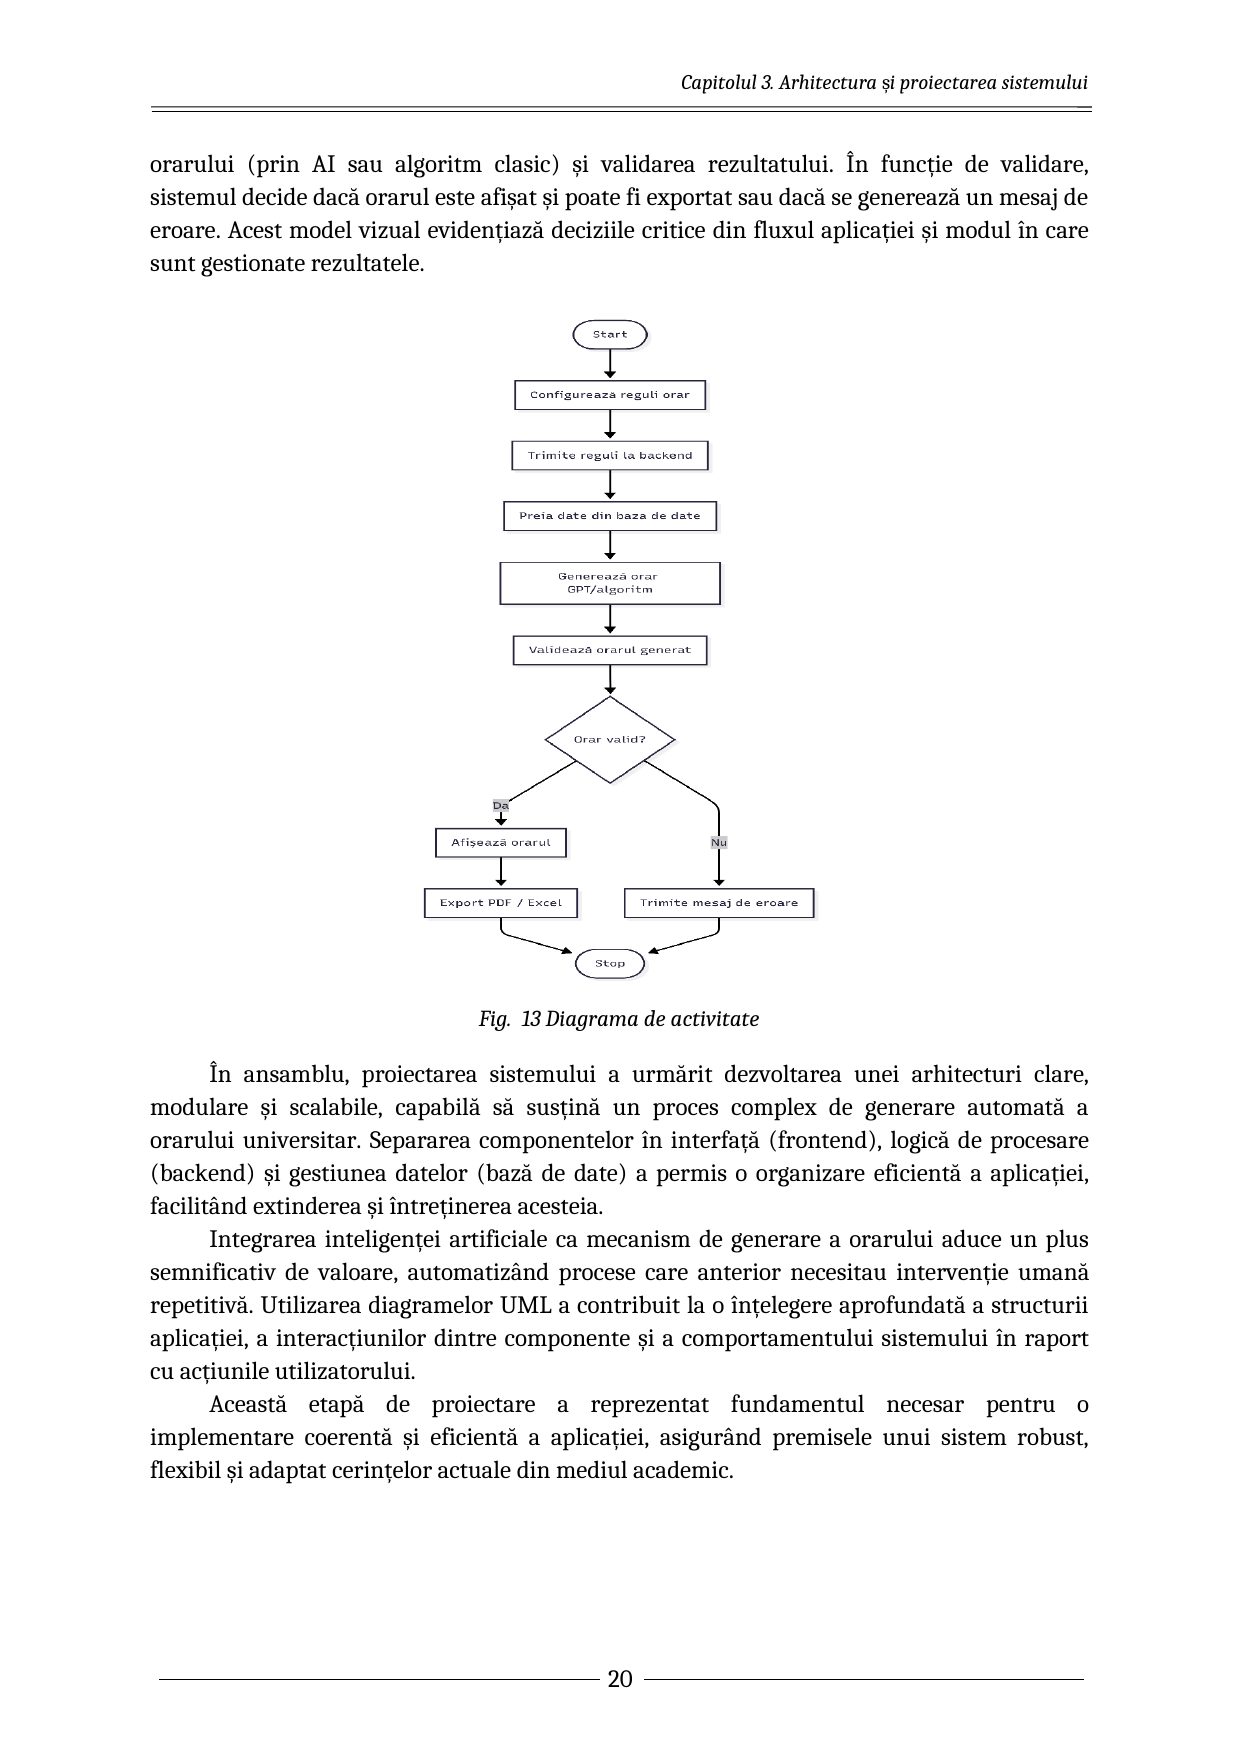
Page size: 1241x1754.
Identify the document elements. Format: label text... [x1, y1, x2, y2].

picture [417, 315, 823, 986]
subtitle Fig. 13 Diagrama de activitate [150, 1006, 1090, 1032]
text Integrarea inteligenței artificiale ca mecanism de generare a orarului aduce un plus semnificativ de valoare, automatizând procese care anterior necesitau intervenție umană repetitivă. Utilizarea diagramelor UML a contribuit la o înțelegere aprofundată a structurii aplicației, a interacțiunilor dintre componente și a comportamentului sistemului în raport cu acțiunile utilizatorului. [150, 1225, 1090, 1386]
text În ansamblu, proiectarea sistemului a urmărit dezvoltarea unei arhitecturi clare, modulare și scalabile, capabilă să susțină un proces complex de generare automată a orarului universitar. Separarea componentelor în interfață (frontend), logică de procesare (backend) și gestiunea datelor (bază de date) a permis o organizare eficientă a aplicației, facilitând extinderea și întreținerea acesteia. [150, 1060, 1090, 1221]
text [150, 150, 1090, 278]
text Această etapă de proiectare a reprezentat fundamentul necesar pentru o implementare coerentă și eficientă a aplicației, asigurând premisele unui sistem robust, flexibil și adaptat cerințelor actuale din mediul academic. [150, 1390, 1090, 1485]
